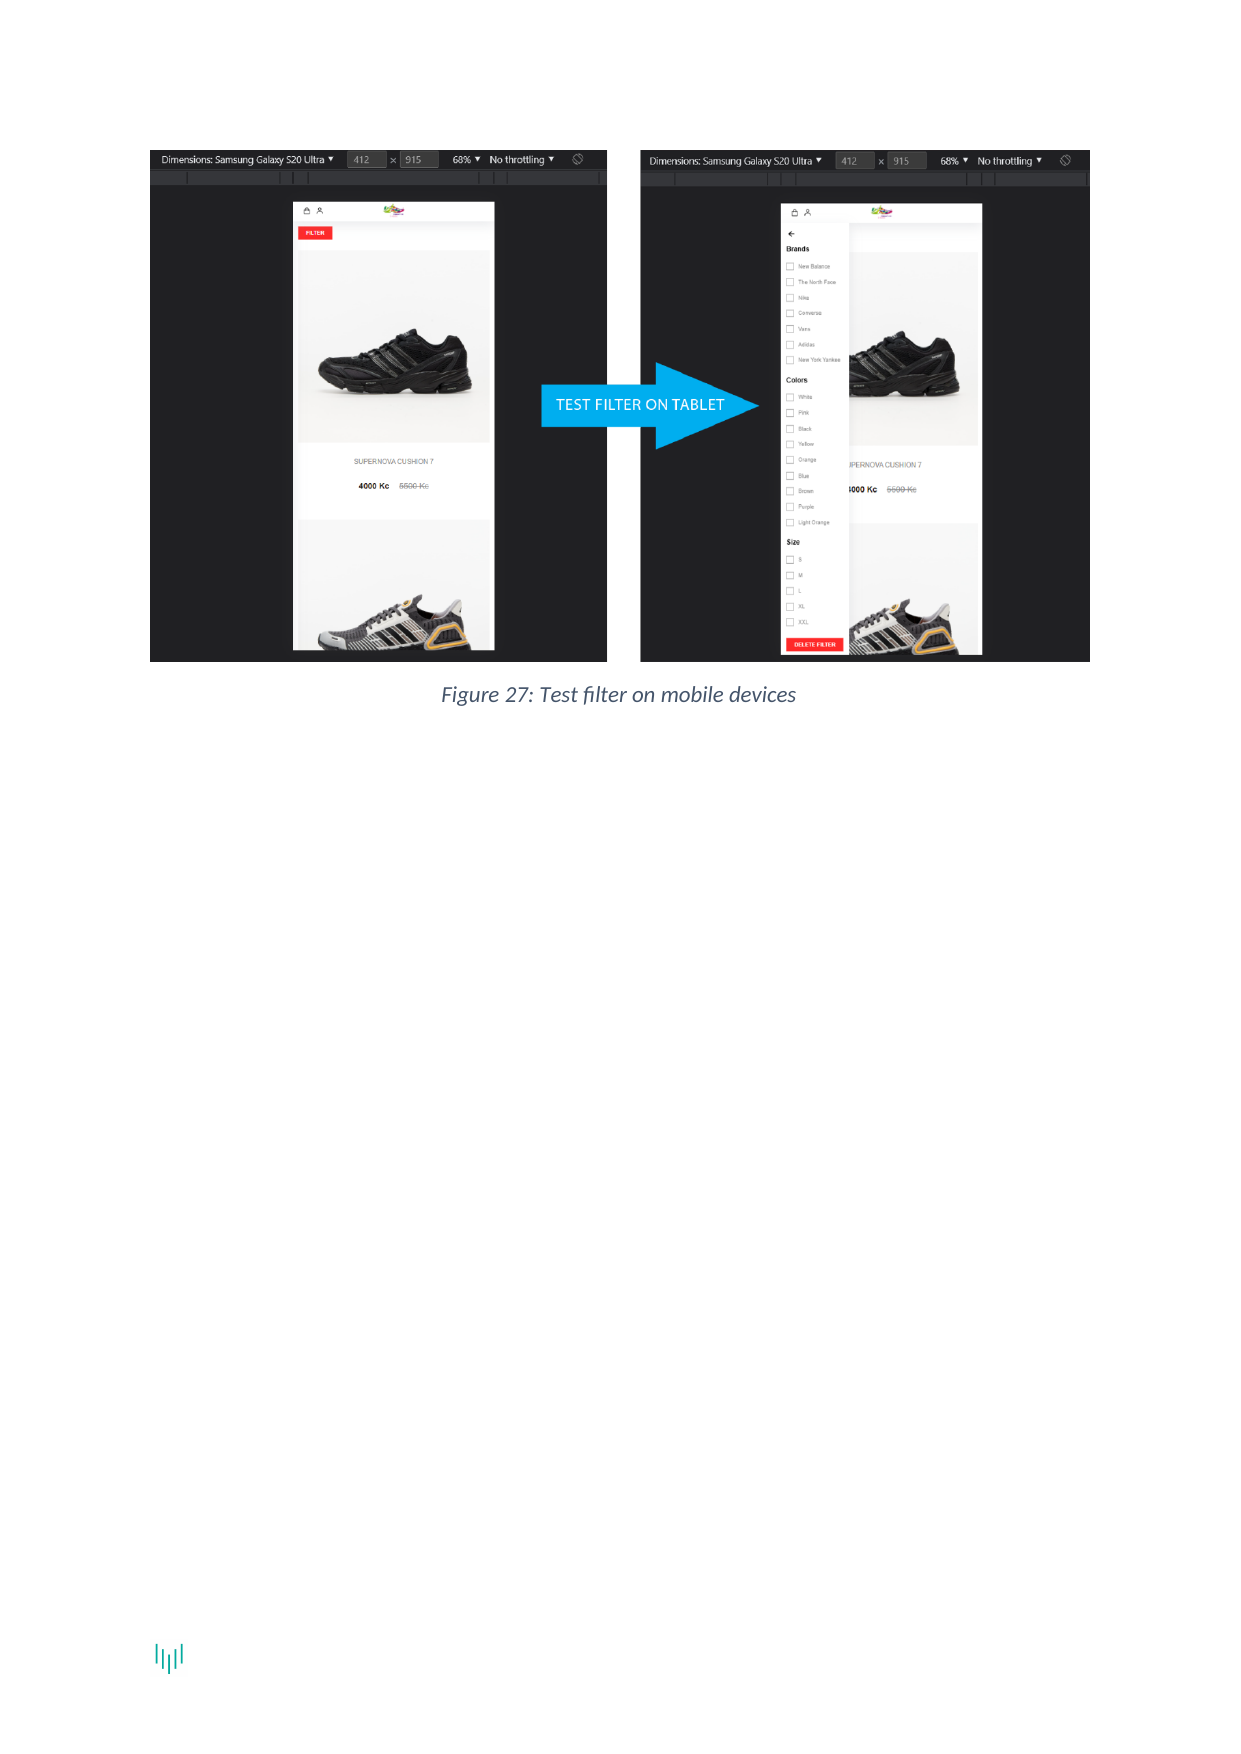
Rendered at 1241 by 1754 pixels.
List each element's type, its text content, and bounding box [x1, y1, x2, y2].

text Figure 27: Test filter on mobile devices [150, 680, 1090, 708]
picture [150, 1639, 188, 1677]
picture [150, 150, 1090, 662]
